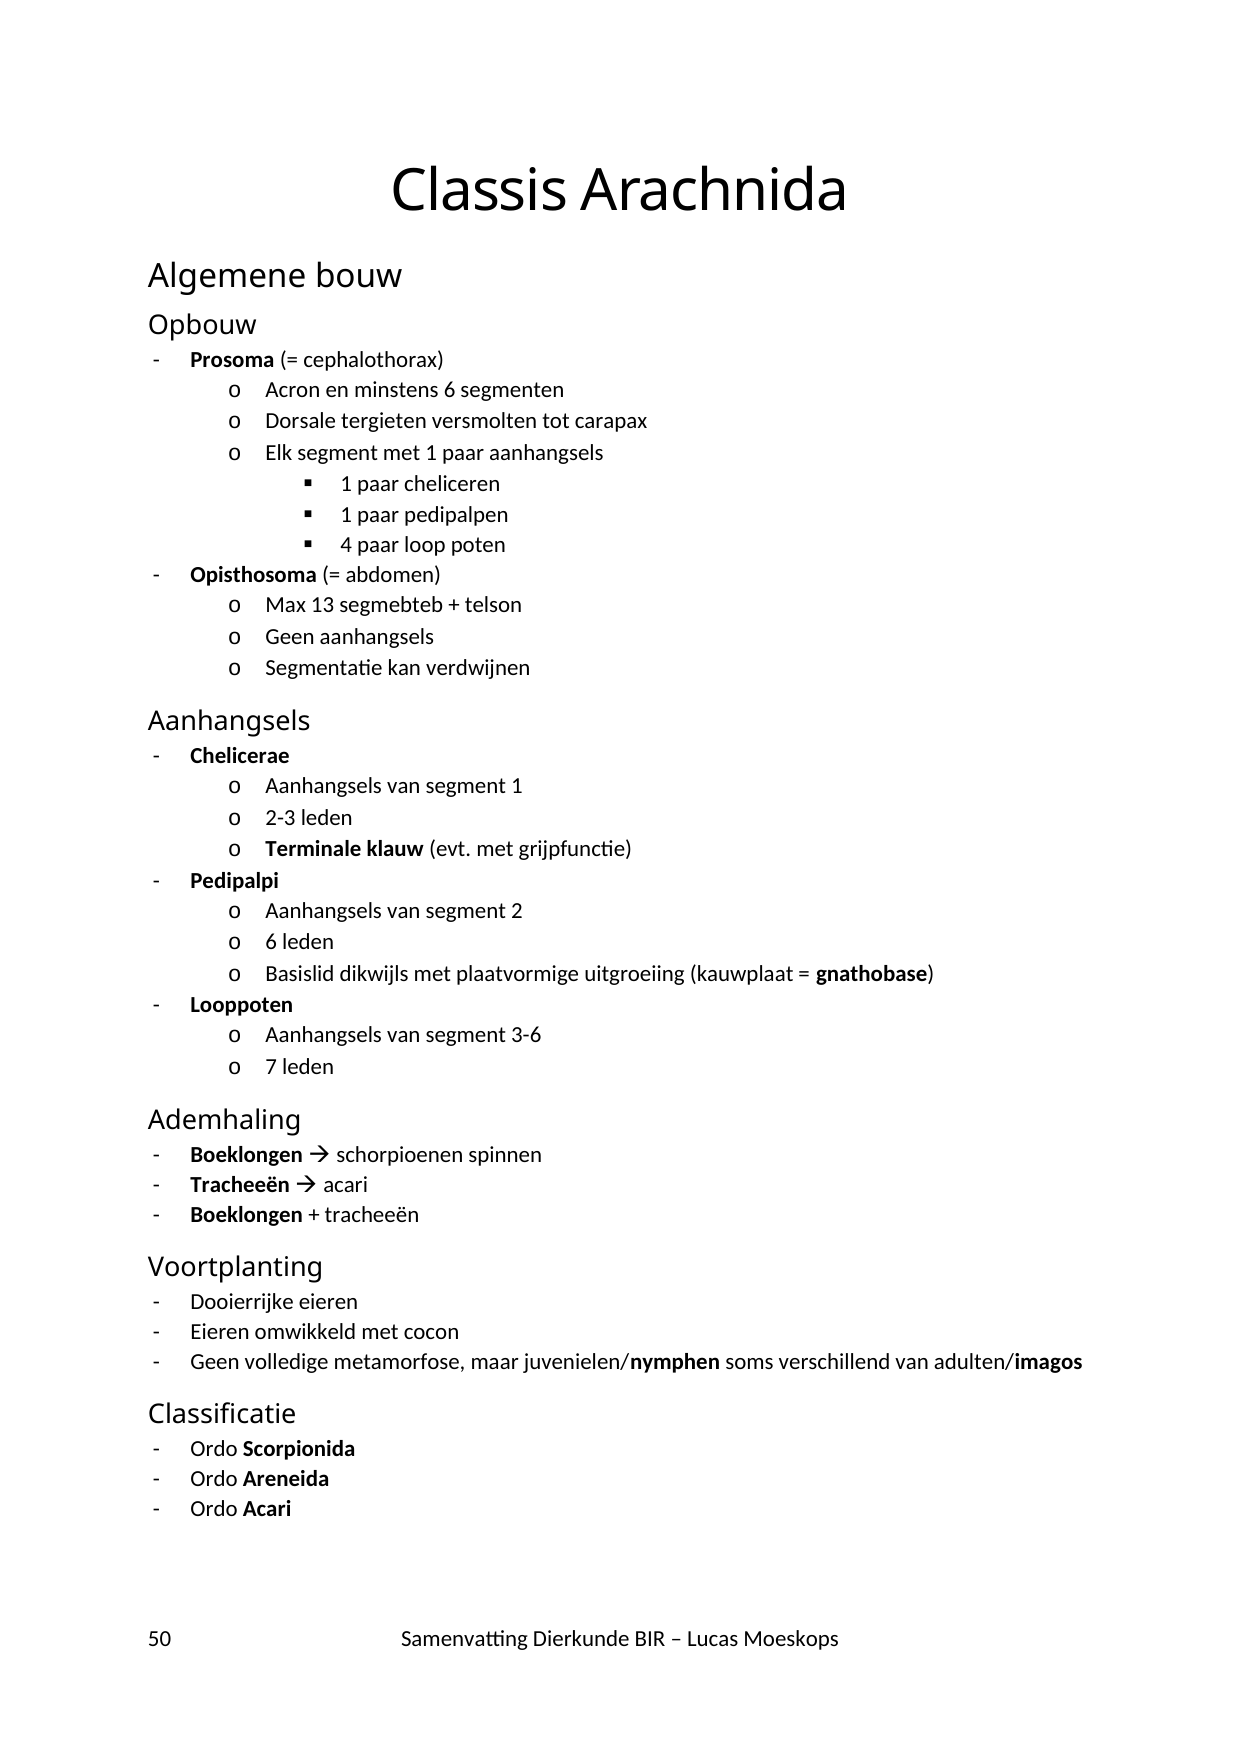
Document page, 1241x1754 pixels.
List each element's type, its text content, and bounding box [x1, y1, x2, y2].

list Segmentatie kan verdwijnen [228, 653, 1093, 682]
list Ordo Acari [153, 1494, 1093, 1523]
list 4 paar loop poten [303, 530, 1093, 558]
list Aanhangsels van segment 2 [228, 896, 1093, 925]
list Aanhangsels van segment 3-6 [228, 1021, 1093, 1050]
list Tracheeën acari [153, 1170, 1093, 1198]
list Ordo Scorpionida [153, 1434, 1093, 1462]
list 1 paar pedipalpen [303, 500, 1093, 528]
list Eieren omwikkeld met cocon [153, 1317, 1093, 1345]
list Looppoten [153, 990, 1093, 1018]
list Geen volledige metamorfose, maar juvenielen/nymphen soms verschillend van adulten/imagos [153, 1347, 1093, 1376]
list Acron en minstens 6 segmenten [228, 375, 1093, 404]
list Max 13 segmebteb + telson [228, 590, 1093, 619]
list Dooierrijke eieren [153, 1287, 1093, 1315]
subtitle Aanhangsels [148, 701, 1093, 738]
list 7 leden [228, 1052, 1093, 1081]
list Ordo Areneida [153, 1464, 1093, 1492]
list 2-3 leden [228, 803, 1093, 832]
list Dorsale tergieten versmolten tot carapax [228, 407, 1093, 436]
subtitle Ademhaling [148, 1100, 1093, 1137]
subtitle Algemene bouw [148, 252, 1093, 297]
list 1 paar cheliceren [303, 469, 1093, 498]
list Geen aanhangsels [228, 622, 1093, 651]
list Boeklongen + tracheeën [153, 1200, 1093, 1228]
list Pedipalpi [153, 866, 1093, 894]
list Opisthosoma (= abdomen) [153, 560, 1093, 588]
list Elk segment met 1 paar aanhangsels [228, 438, 1093, 467]
subtitle Opbouw [148, 305, 1093, 342]
list Boeklongen schorpioenen spinnen [153, 1140, 1093, 1168]
list Prosoma (= cephalothorax) [153, 345, 1093, 373]
title Classis Arachnida [148, 148, 1093, 227]
list Aanhangsels van segment 1 [228, 771, 1093, 801]
list Chelicerae [153, 741, 1093, 769]
subtitle Classificatie [148, 1394, 1093, 1431]
list Terminale klauw (evt. met grijpfunctie) [228, 834, 1093, 863]
subtitle Voortplanting [148, 1247, 1093, 1284]
list Basislid dikwijls met plaatvormige uitgroeiing (kauwplaat = gnathobase) [228, 959, 1093, 988]
list 6 leden [228, 927, 1093, 957]
